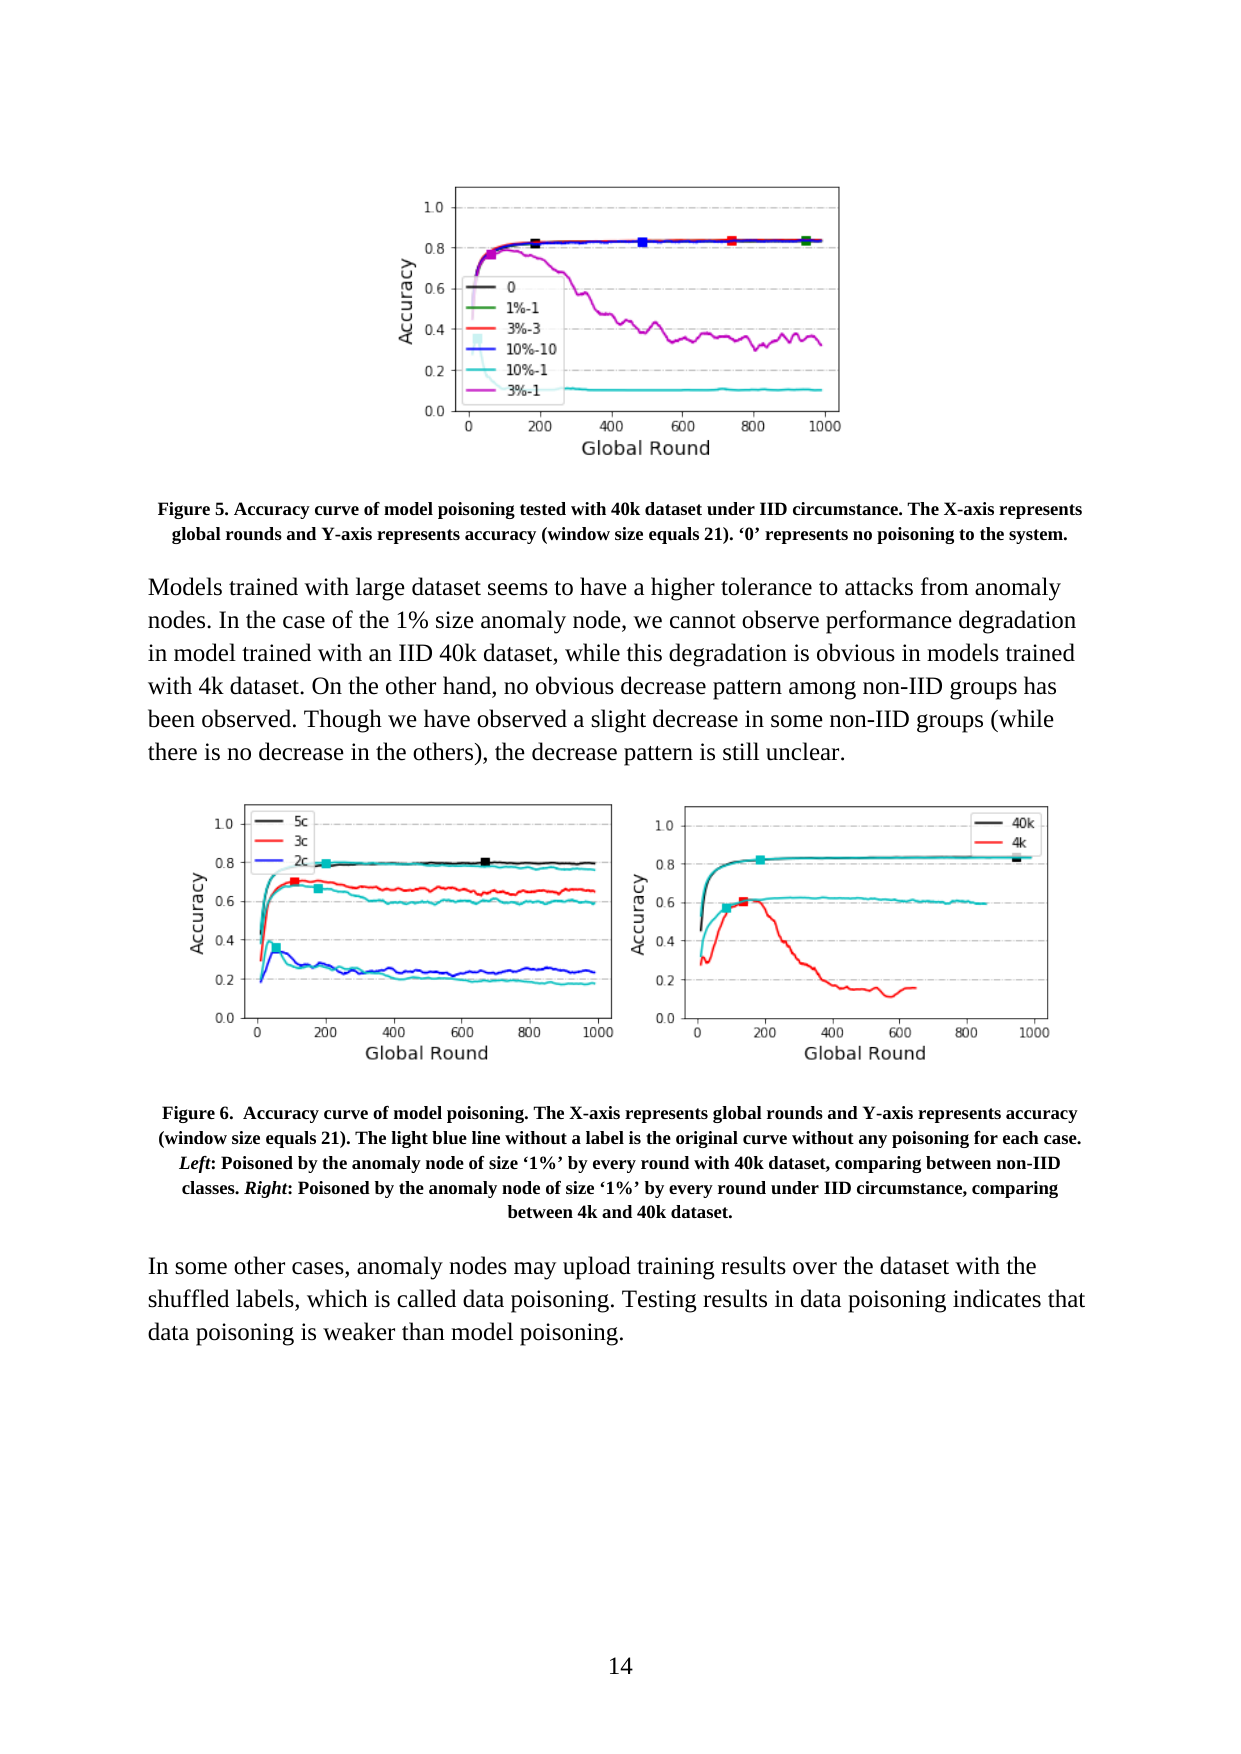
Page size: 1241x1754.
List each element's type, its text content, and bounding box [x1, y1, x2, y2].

text In some other cases, anomaly nodes may upload training results over the dataset with the shuffled labels, which is called data poisoning. Testing results in data poisoning indicates that data poisoning is weaker than model poisoning. [148, 1251, 1092, 1346]
picture [181, 795, 1059, 1073]
text Figure 6. Accuracy curve of model poisoning. The X-axis represents global rounds and Y-axis represents accuracy (window size equals 21). The light blue line without a label is the original curve without any poisoning for each case. Left: Poisoned by the anomaly node of size ‘1%’ by every round with 40k dataset, comparing between non-IID classes. Right: Poisoned by the anomaly node of size ‘1%’ by every round under IID circumstance, comparing between 4k and 40k dataset. [148, 1102, 1092, 1223]
picture [389, 177, 851, 469]
text Figure 5. Accuracy curve of model poisoning tested with 40k dataset under IID circumstance. The X-axis represents global rounds and Y-axis represents accuracy (window size equals 21). ‘0’ represents no poisoning to the system. [148, 498, 1092, 544]
text Models trained with large dataset seems to have a higher tolerance to attacks from anomaly nodes. In the case of the 1% size anomaly node, we cannot observe performance degradation in model trained with an IID 40k dataset, while this degradation is obvious in models trained with 4k dataset. On the other hand, no obvious decrease pattern among non-IID groups has been observed. Though we have observed a slight decrease in some non-IID groups (while there is no decrease in the others), the decrease pattern is still unclear. [148, 572, 1092, 766]
